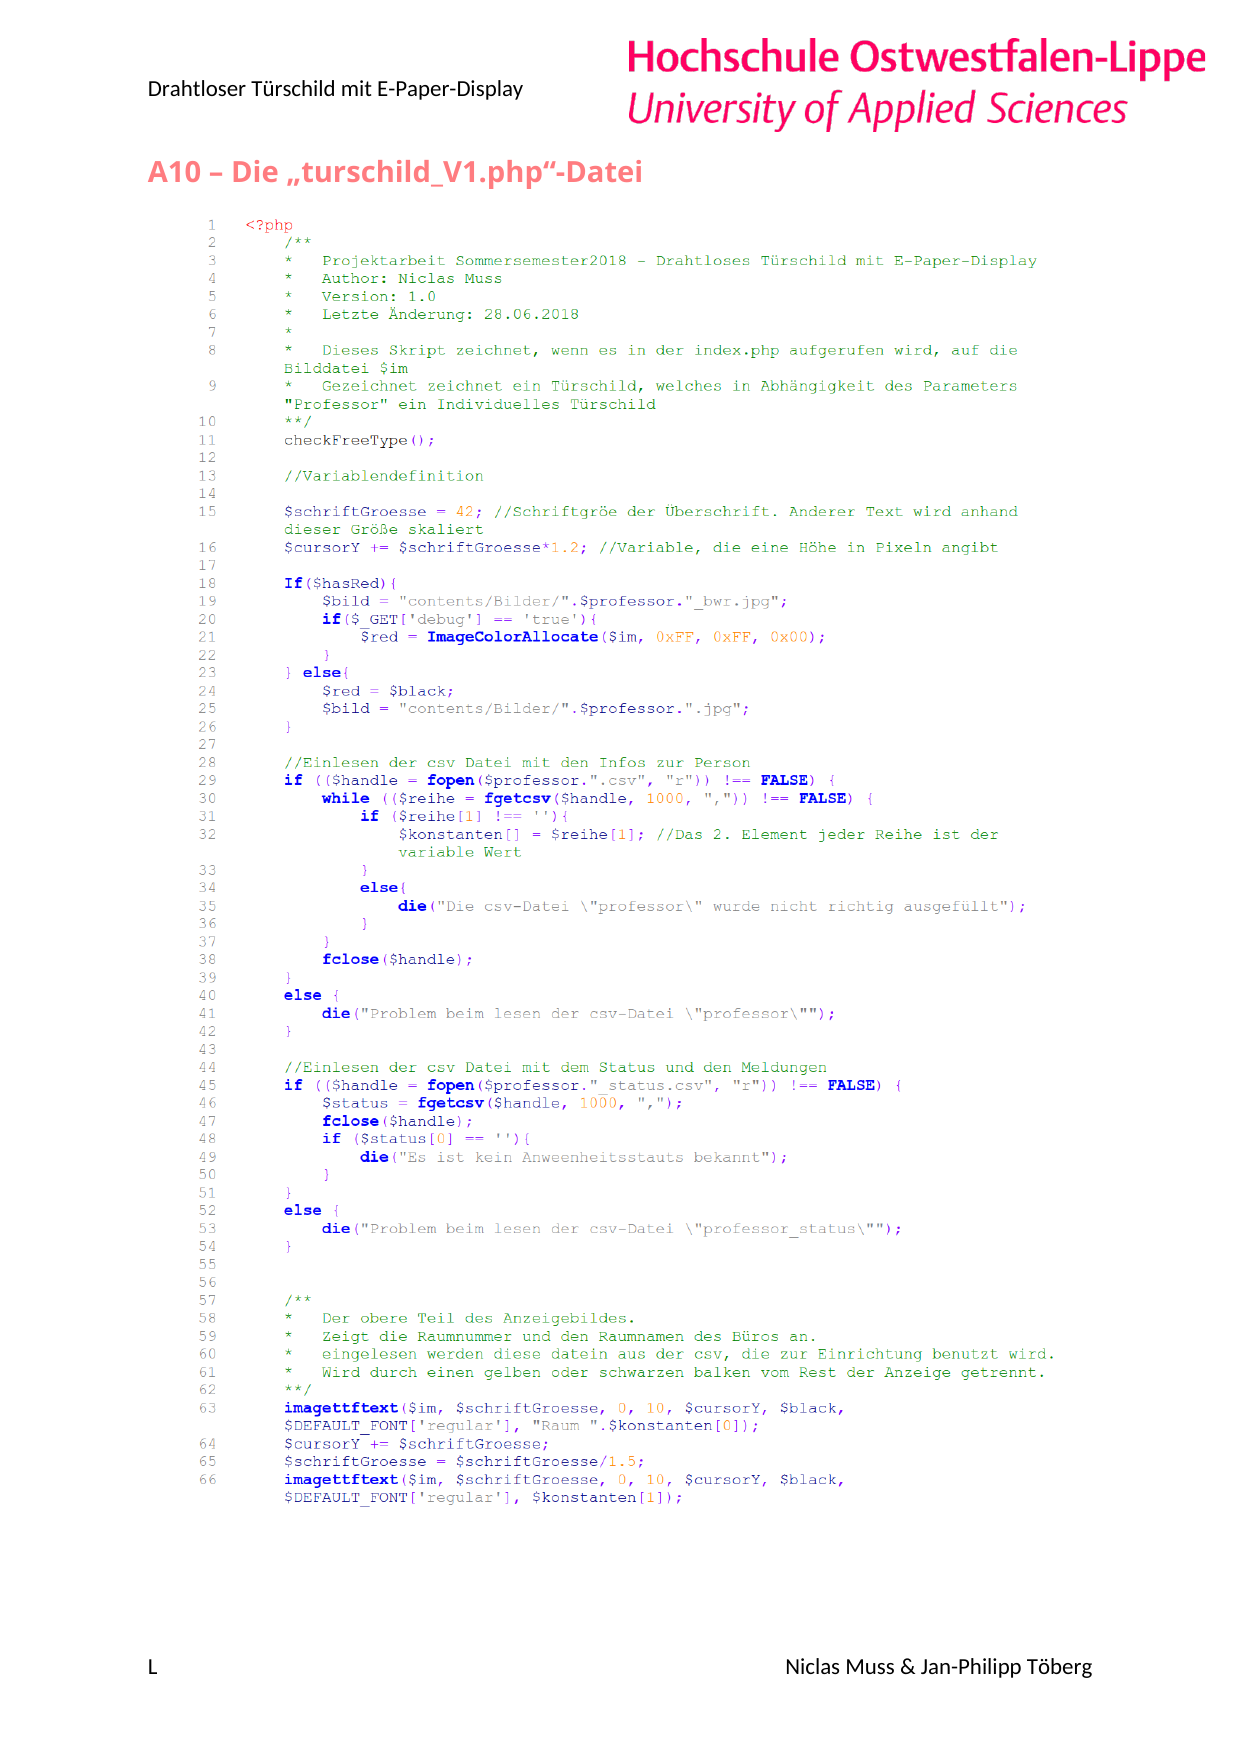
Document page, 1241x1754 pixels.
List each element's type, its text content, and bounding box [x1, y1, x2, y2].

picture [629, 38, 1205, 132]
subtitle A10 – Die „turschild_V1.php“-Datei [148, 152, 1093, 191]
picture [147, 194, 1093, 1532]
